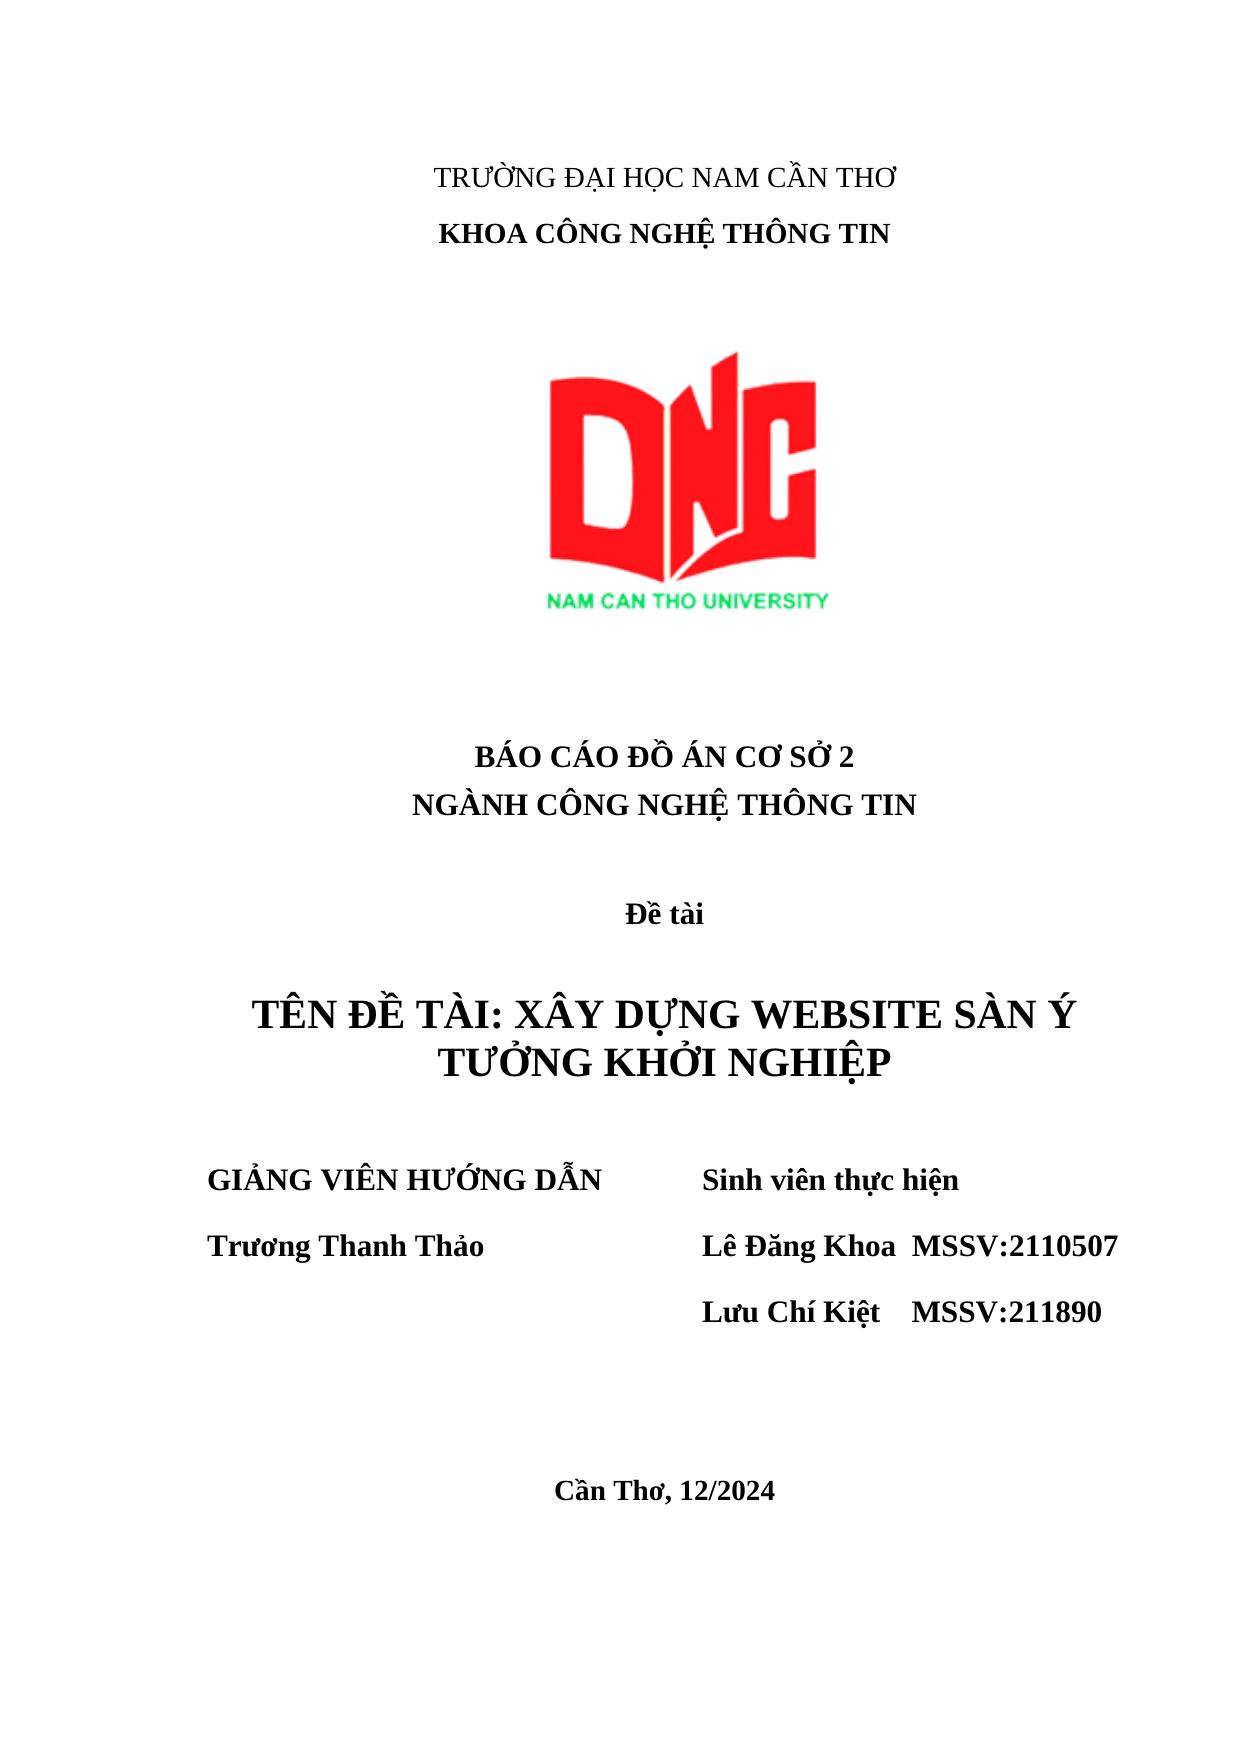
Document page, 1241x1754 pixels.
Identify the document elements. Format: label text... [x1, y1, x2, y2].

text Lê Đăng Khoa MSSV:2110507 [702, 1227, 1122, 1263]
text TÊN ĐỀ TÀI: XÂY DỰNG WEBSITE SÀN Ý TƯỞNG KHỞI NGHIỆP [207, 990, 1122, 1086]
picture [541, 348, 835, 611]
text GIẢNG VIÊN HƯỚNG DẪN [207, 1161, 627, 1197]
text Lưu Chí Kiệt MSSV:211890 [702, 1293, 1122, 1329]
text Đề tài [207, 895, 1122, 931]
text Trương Thanh Thảo [207, 1227, 627, 1263]
text Sinh viên thực hiện [702, 1161, 1122, 1197]
text KHOA CÔNG NGHỆ THÔNG TIN [207, 216, 1122, 250]
text Cần Thơ, 12/2024 [207, 1473, 1122, 1507]
text TRƯỜNG ĐẠI HỌC NAM CẦN THƠ [207, 160, 1122, 194]
text BÁO CÁO ĐỒ ÁN CƠ SỞ 2 [207, 738, 1122, 774]
text NGÀNH CÔNG NGHỆ THÔNG TIN [207, 786, 1122, 822]
